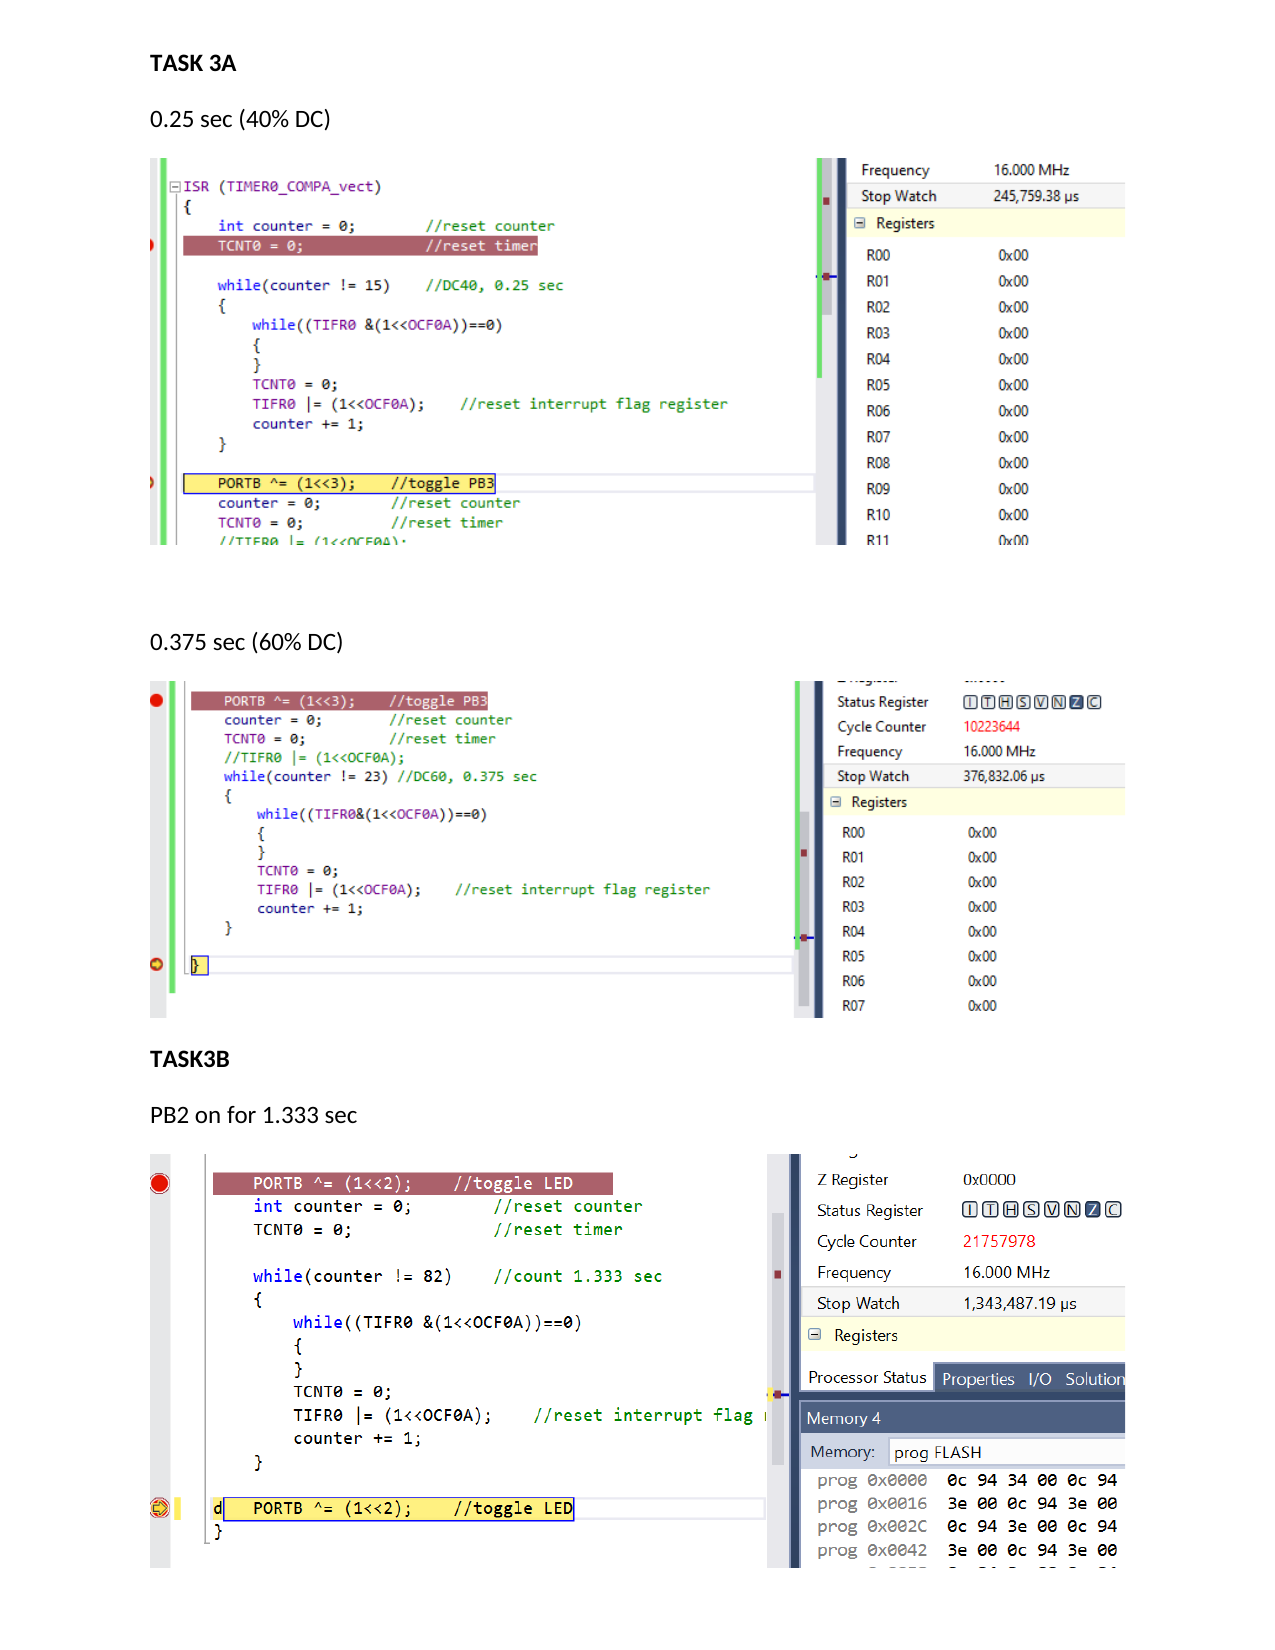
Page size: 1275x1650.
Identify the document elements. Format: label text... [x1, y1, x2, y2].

text TASK 3A [150, 47, 1125, 77]
text TASK3B [150, 1043, 1125, 1073]
text 0.375 sec (60% DC) [150, 626, 1125, 656]
picture [150, 158, 1125, 545]
text PB2 on for 1.333 sec [150, 1099, 1125, 1129]
picture [150, 1154, 1125, 1568]
text 0.25 sec (40% DC) [150, 103, 1125, 133]
picture [150, 681, 1125, 1018]
